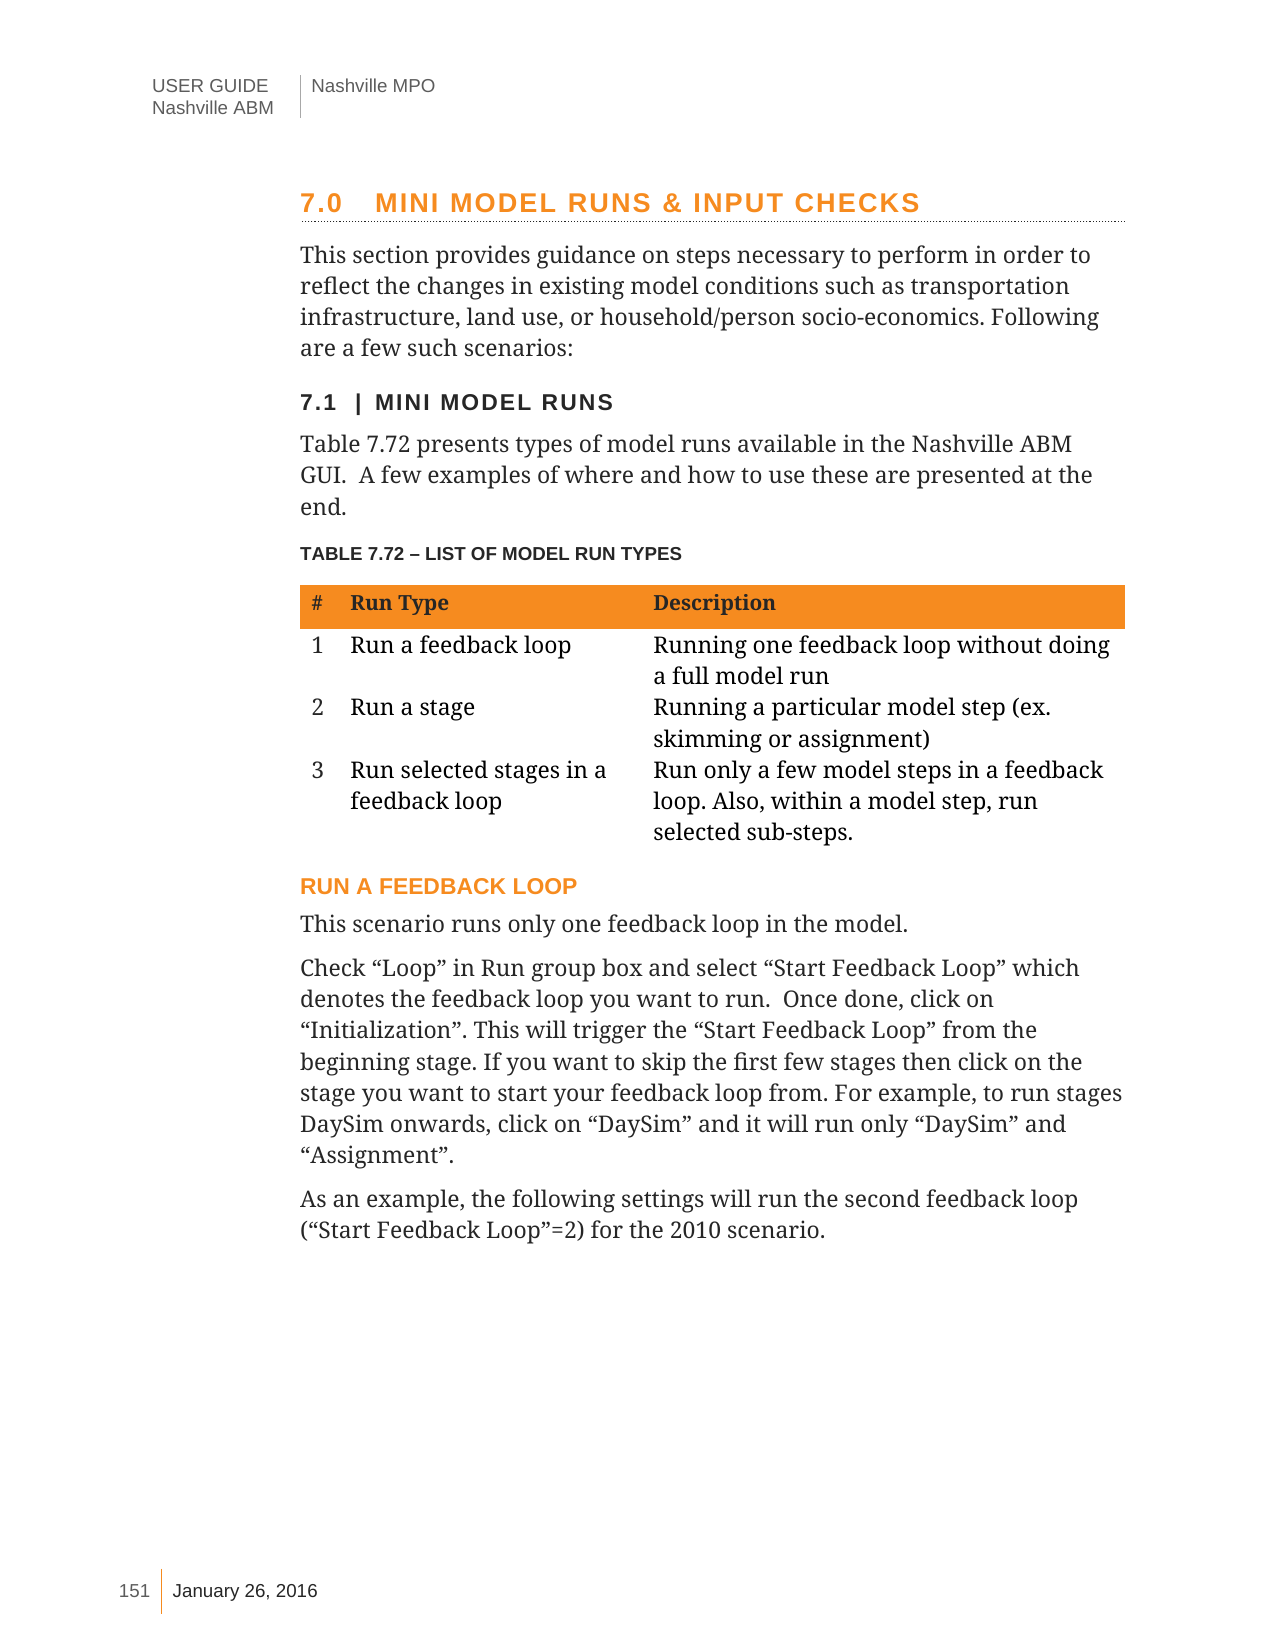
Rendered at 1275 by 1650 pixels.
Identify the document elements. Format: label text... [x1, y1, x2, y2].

text This scenario runs only one feedback loop in the model. [300, 908, 1125, 939]
text As an example, the following settings will run the second feedback loop (“Start Feedback Loop”=2) for the 2010 scenario. [300, 1183, 1125, 1246]
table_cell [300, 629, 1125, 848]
subtitle Run A Feedback Loop [300, 868, 1125, 900]
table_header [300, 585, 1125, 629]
text This section provides guidance on steps necessary to perform in order to reflect the changes in existing model conditions such as transportation infrastructure, land use, or household/person socio-economics. Following are a few such scenarios: [300, 238, 1125, 363]
subtitle Mini Model Runs & Input Checks [300, 187, 1125, 222]
text Check “Loop” in Run group box and select “Start Feedback Loop” which denotes the feedback loop you want to run. Once done, click on “Initialization”. This will trigger the “Start Feedback Loop” from the beginning stage. If you want to skip the first few stages then click on the stage you want to start your feedback loop from. For example, to run stages DaySim onwards, click on “DaySim” and it will run only “DaySim” and “Assignment”. [300, 952, 1125, 1171]
subtitle Mini Model Runs [300, 384, 1125, 416]
